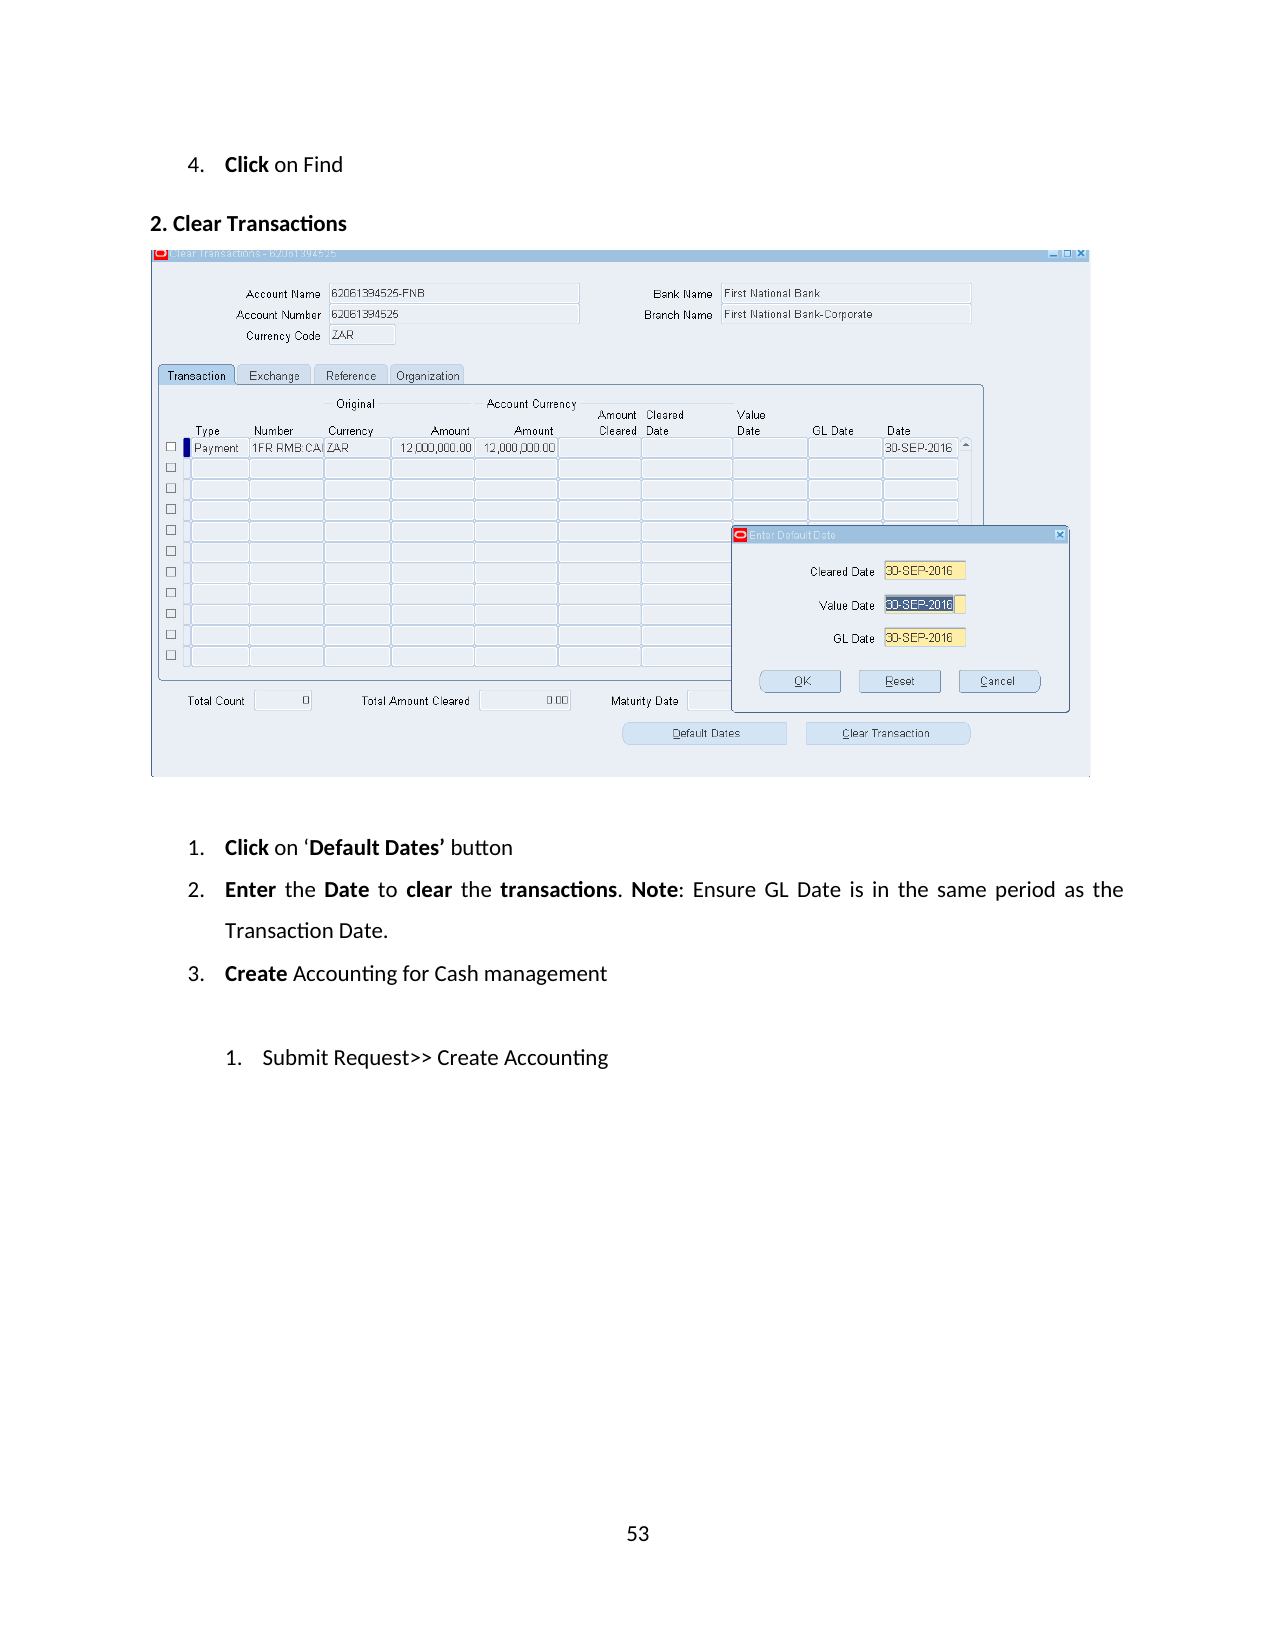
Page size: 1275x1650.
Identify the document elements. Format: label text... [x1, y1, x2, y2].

list Click on ‘Default Dates’ button [187, 833, 1125, 861]
list Enter the Date to clear the transactions. Note: Ensure GL Date is in the same period as the Transaction Date. [187, 875, 1125, 945]
text 2. Clear Transactions [150, 209, 1125, 237]
list Create Accounting for Cash management [187, 959, 1125, 987]
list Submit Request>> Create Accounting [225, 1043, 1125, 1071]
list Click on Find [187, 150, 1125, 178]
picture [150, 250, 1091, 777]
